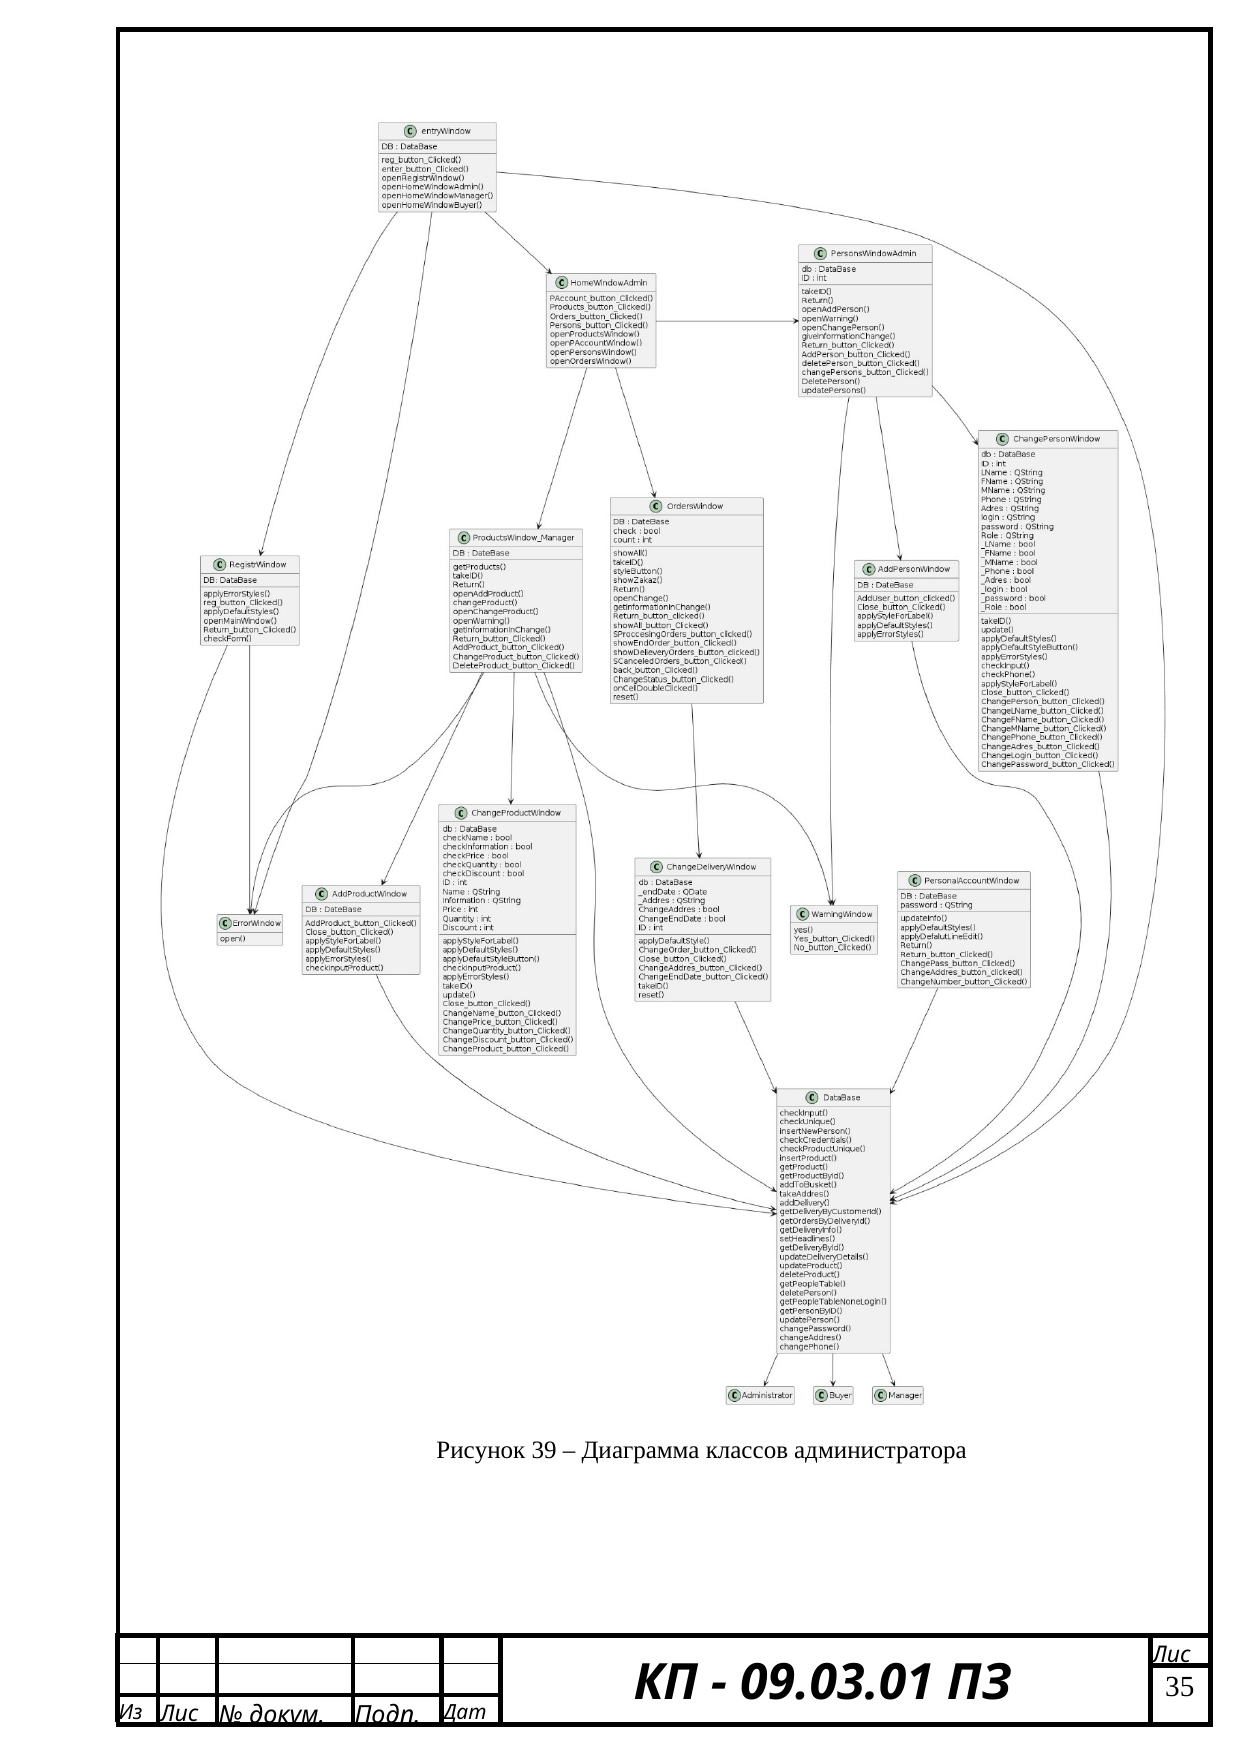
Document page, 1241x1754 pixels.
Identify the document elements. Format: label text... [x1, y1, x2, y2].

picture [147, 118, 1184, 1407]
text Рисунок 39 – Диаграмма классов администратора [148, 1435, 1181, 1464]
